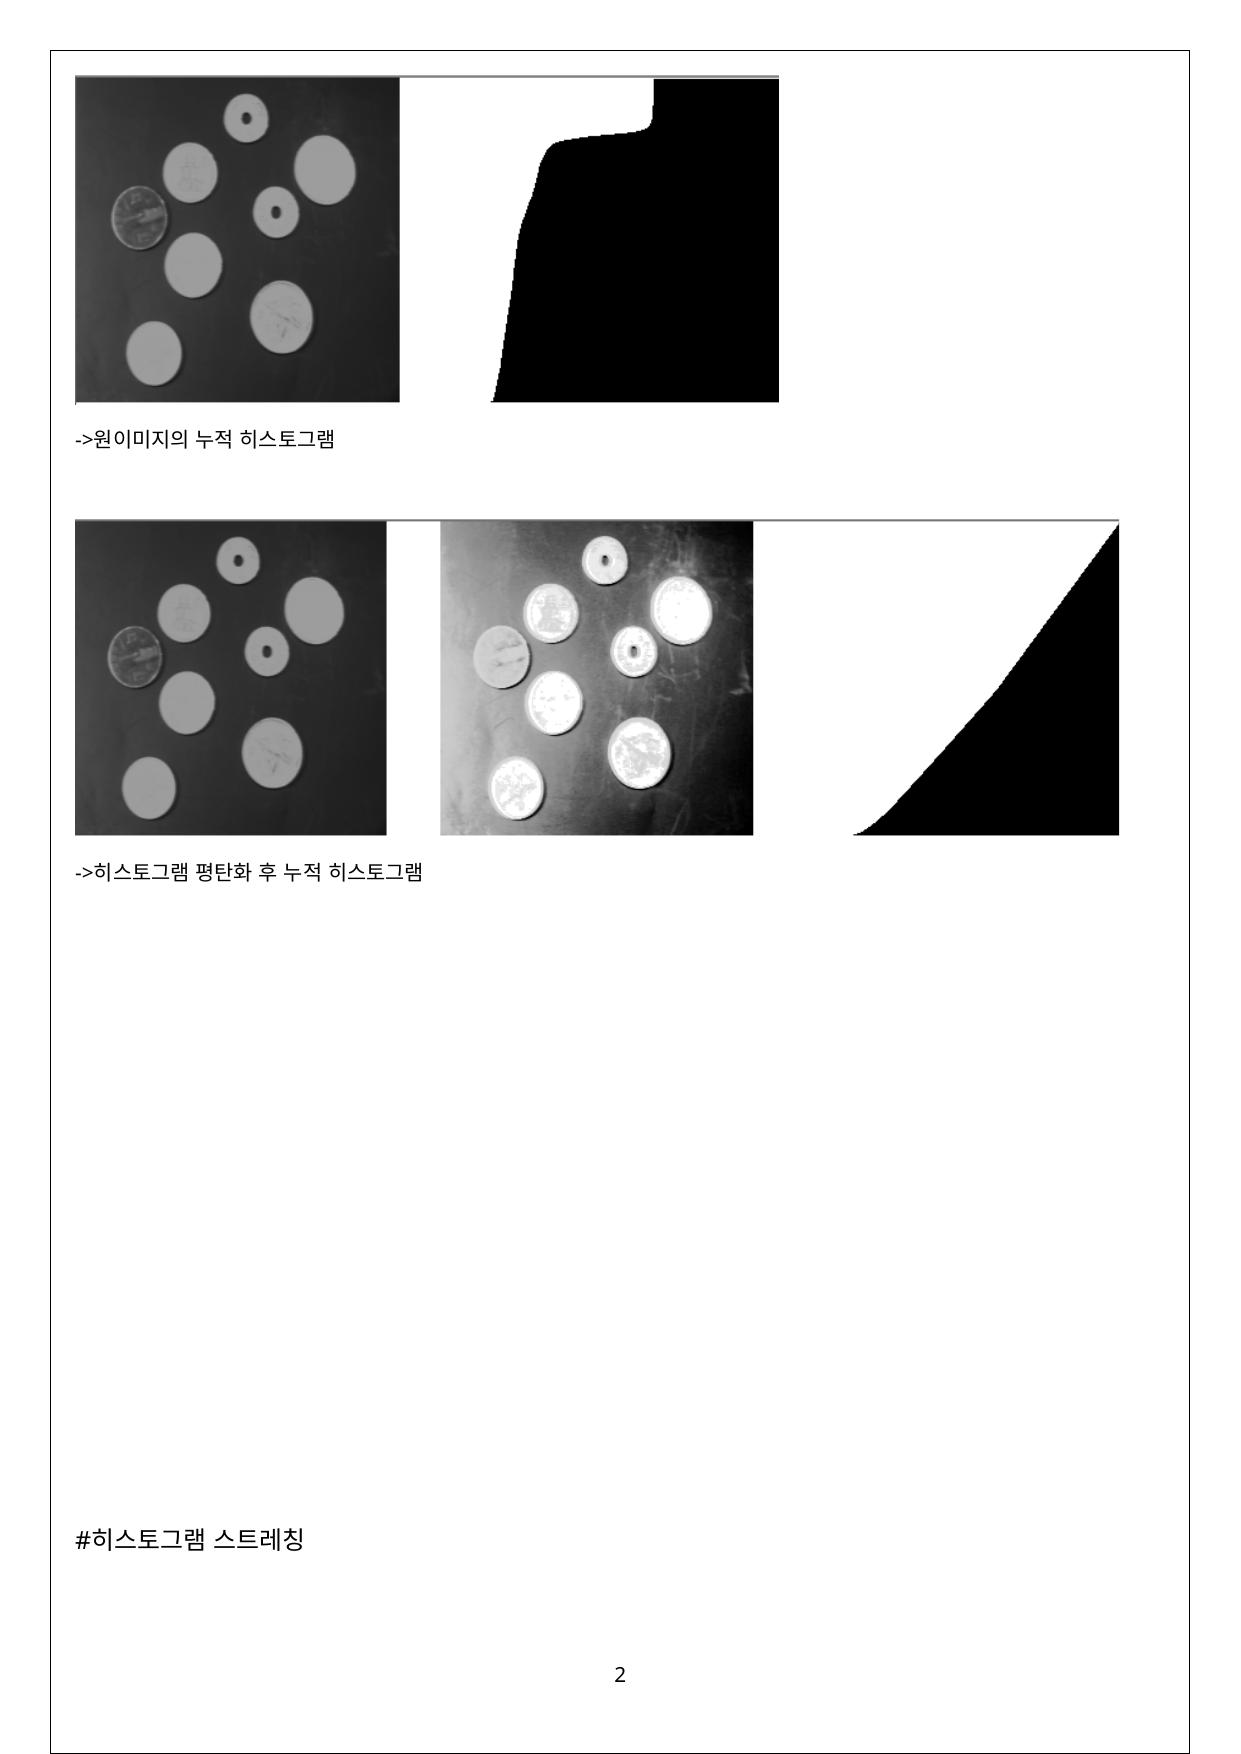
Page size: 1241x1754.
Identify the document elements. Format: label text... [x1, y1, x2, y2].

picture [75, 75, 779, 405]
text #히스토그램 스트레칭 [75, 1520, 1165, 1557]
text ->히스토그램 평탄화 후 누적 히스토그램 [75, 856, 1165, 886]
picture [75, 519, 1120, 838]
text ->원이미지의 누적 히스토그램 [75, 423, 1165, 453]
